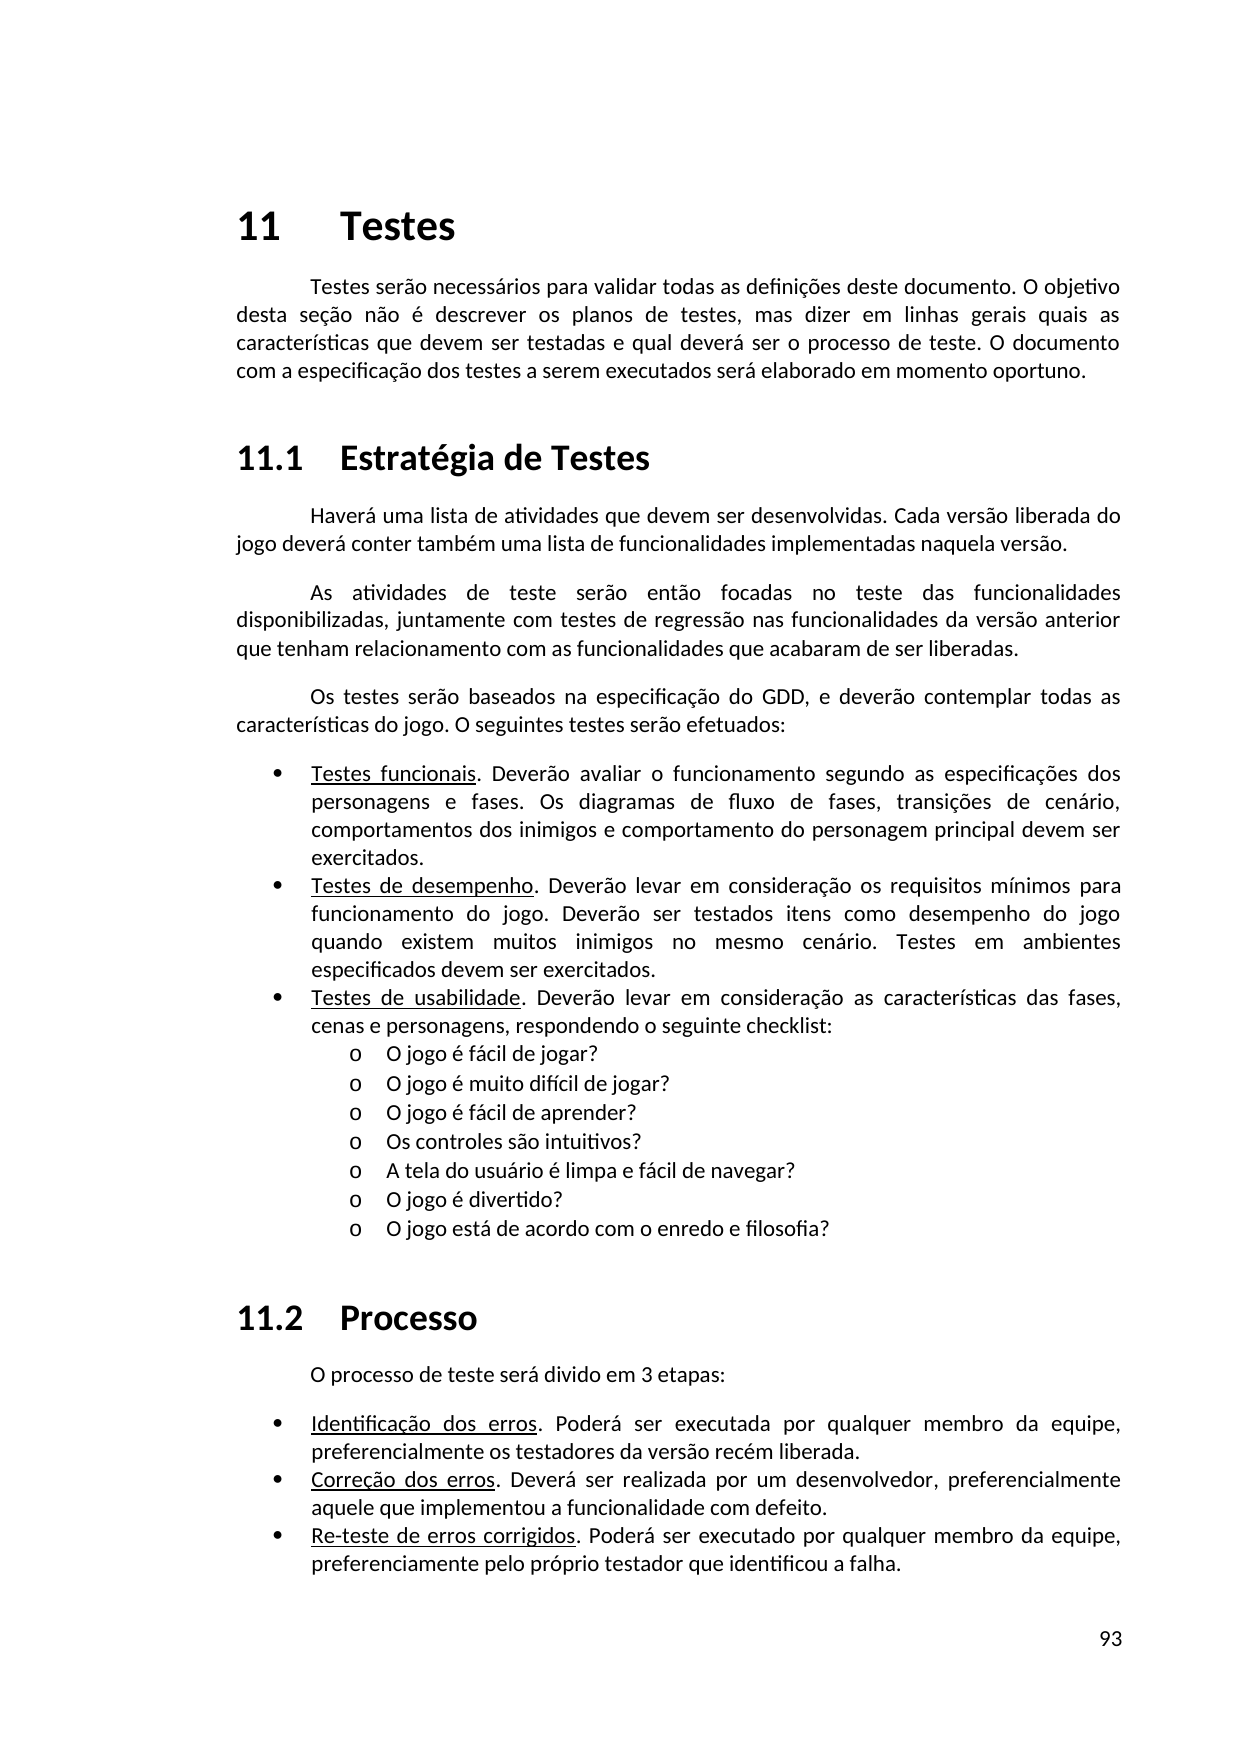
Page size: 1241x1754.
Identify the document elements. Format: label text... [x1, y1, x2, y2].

list Testes funcionais. Deverão avaliar o funcionamento segundo as especificações dos personagens e fases. Os diagramas de fluxo de fases, transições de cenário, comportamentos dos inimigos e comportamento do personagem principal devem ser exercitados. [274, 759, 1122, 871]
text Testes serão necessários para validar todas as definições deste documento. O objetivo desta seção não é descrever os planos de testes, mas dizer em linhas gerais quais as características que devem ser testadas e qual deverá ser o processo de teste. O documento com a especificação dos testes a serem executados será elaborado em momento oportuno. [236, 272, 1122, 384]
list Testes de desempenho. Deverão levar em consideração os requisitos mínimos para funcionamento do jogo. Deverão ser testados itens como desempenho do jogo quando existem muitos inimigos no mesmo cenário. Testes em ambientes especificados devem ser exercitados. [274, 871, 1122, 983]
list A tela do usuário é limpa e fácil de navegar? [349, 1156, 1122, 1185]
list O jogo está de acordo com o enredo e filosofia? [349, 1214, 1122, 1244]
text O processo de teste será divido em 3 etapas: [236, 1360, 1122, 1388]
text Os testes serão baseados na especificação do GDD, e deverão contemplar todas as características do jogo. O seguintes testes serão efetuados: [236, 682, 1122, 738]
text As atividades de teste serão então focadas no teste das funcionalidades disponibilizadas, juntamente com testes de regressão nas funcionalidades da versão anterior que tenham relacionamento com as funcionalidades que acabaram de ser liberadas. [236, 578, 1122, 662]
list Testes de usabilidade. Deverão levar em consideração as características das fases, cenas e personagens, respondendo o seguinte checklist: [274, 983, 1122, 1039]
list Re-teste de erros corrigidos. Poderá ser executado por qualquer membro da equipe, preferenciamente pelo próprio testador que identificou a falha. [274, 1521, 1122, 1577]
list Identificação dos erros. Poderá ser executada por qualquer membro da equipe, preferencialmente os testadores da versão recém liberada. [274, 1409, 1122, 1465]
subtitle Estratégia de Testes [236, 434, 1122, 480]
text Haverá uma lista de atividades que devem ser desenvolvidas. Cada versão liberada do jogo deverá conter também uma lista de funcionalidades implementadas naquela versão. [236, 501, 1122, 557]
subtitle Testes [236, 198, 1122, 251]
subtitle Processo [236, 1294, 1122, 1339]
list O jogo é muito difícil de jogar? [349, 1069, 1122, 1098]
list O jogo é fácil de jogar? [349, 1039, 1122, 1069]
list O jogo é fácil de aprender? [349, 1098, 1122, 1127]
list Os controles são intuitivos? [349, 1127, 1122, 1156]
list O jogo é divertido? [349, 1185, 1122, 1214]
list Correção dos erros. Deverá ser realizada por um desenvolvedor, preferencialmente aquele que implementou a funcionalidade com defeito. [274, 1465, 1122, 1521]
